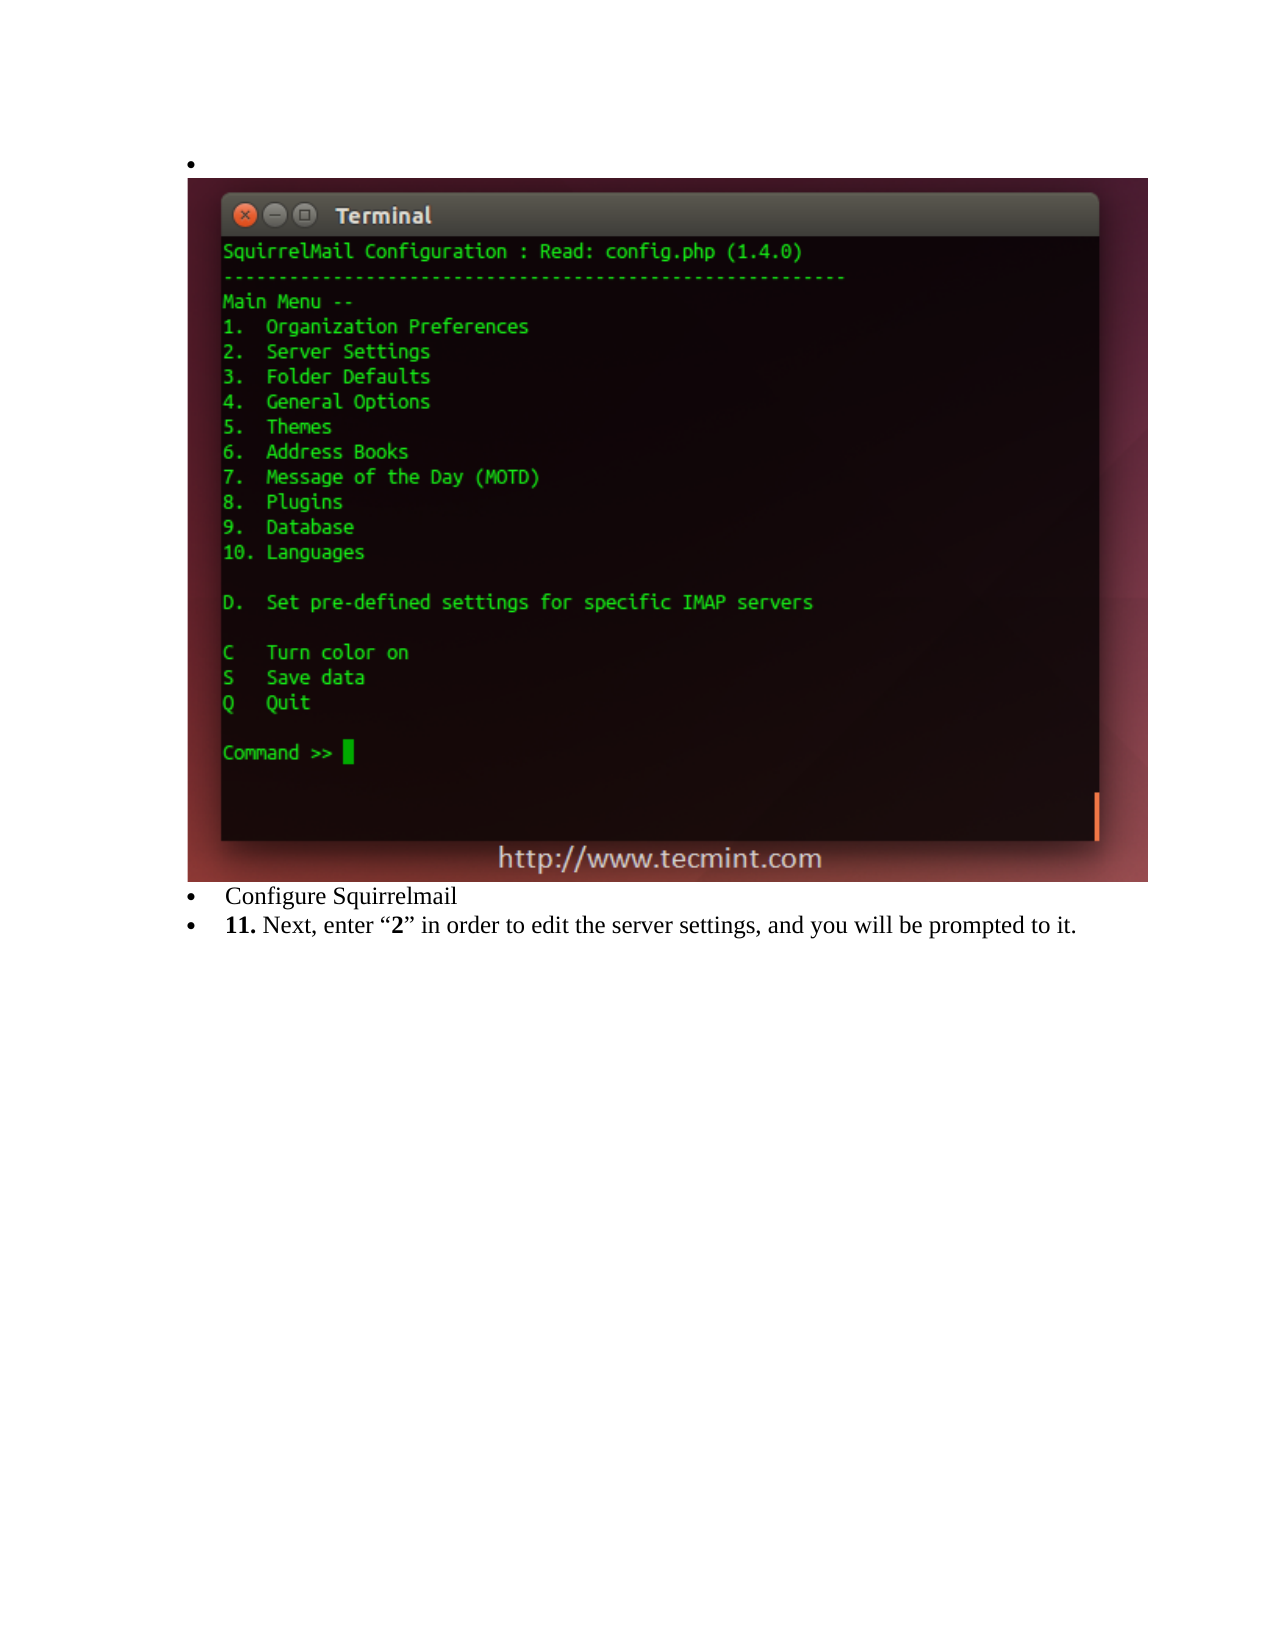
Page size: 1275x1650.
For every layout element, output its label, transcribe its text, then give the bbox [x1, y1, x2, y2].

picture [187, 178, 1148, 882]
list 11. Next, enter “2” in order to edit the server settings, and you will be prompted to it. [187, 910, 1125, 939]
list Configure Squirrelmail [187, 882, 1125, 910]
